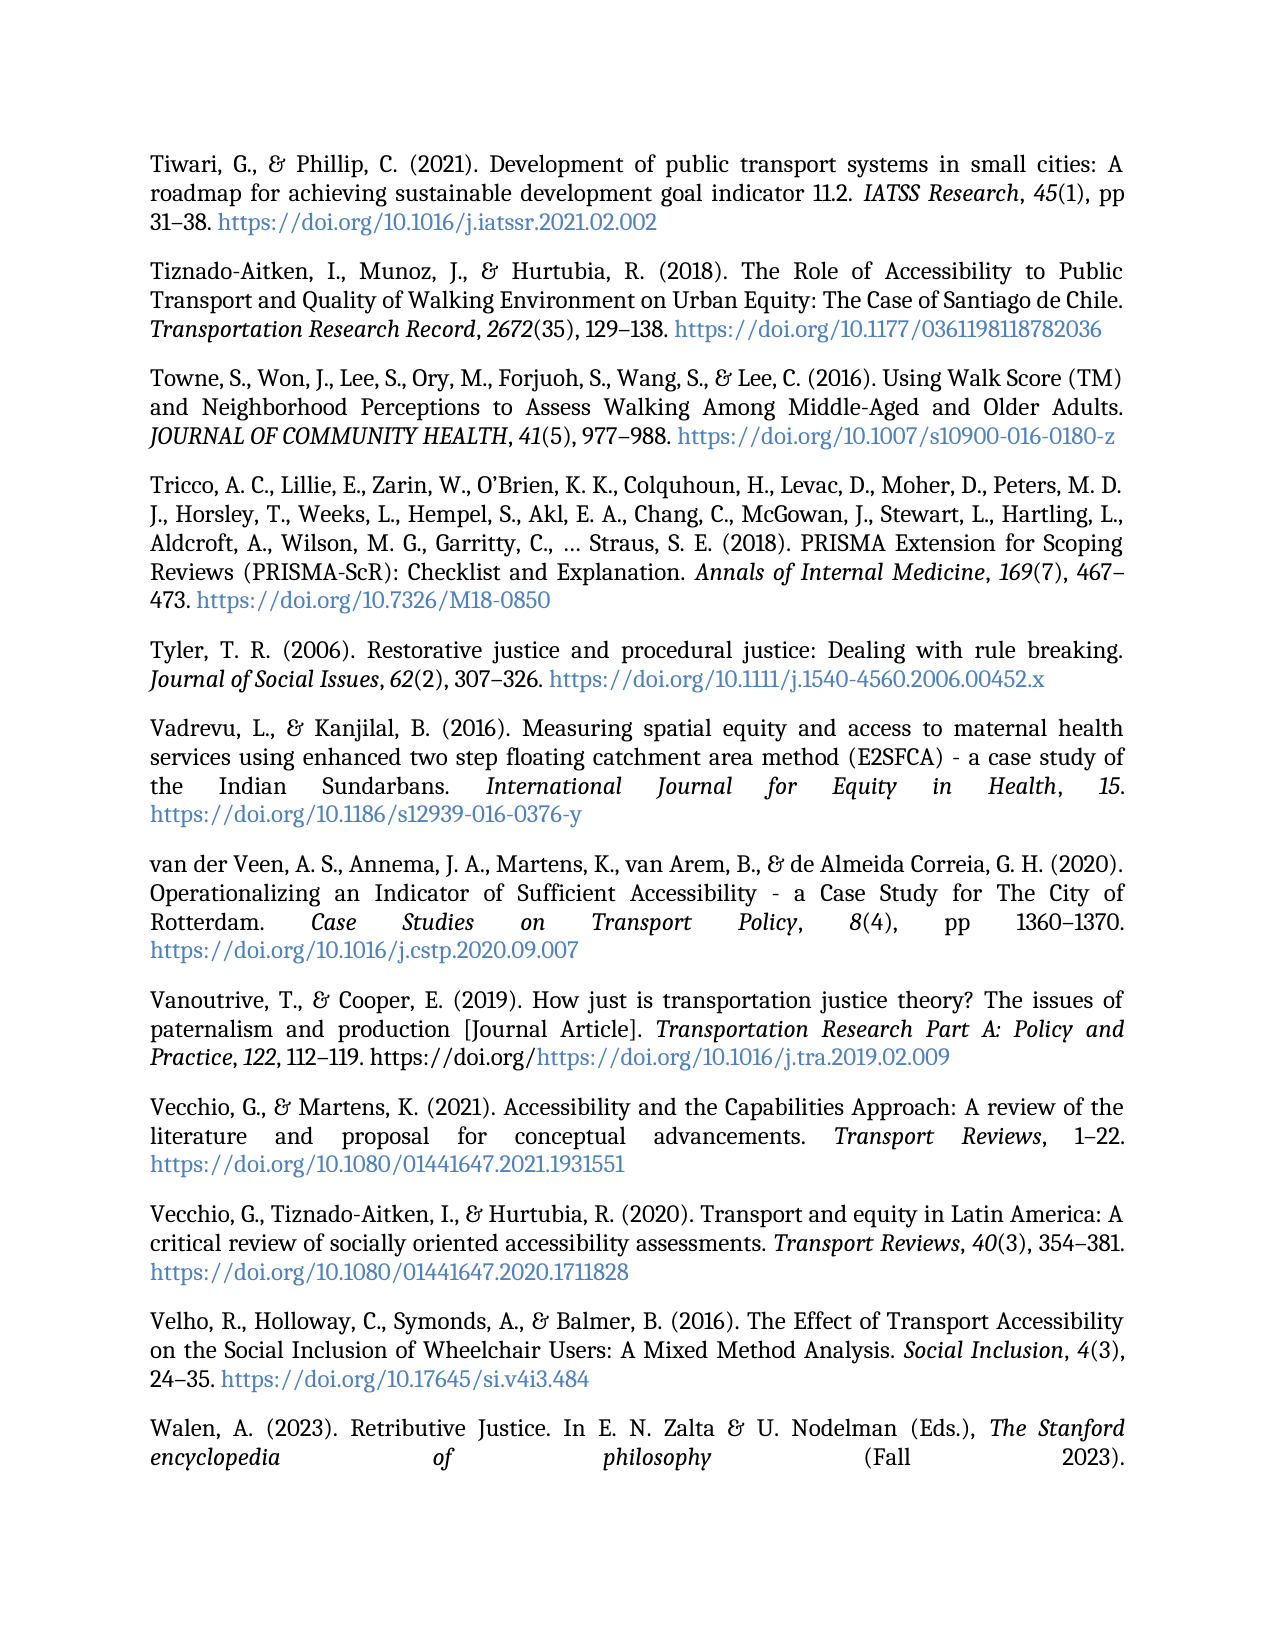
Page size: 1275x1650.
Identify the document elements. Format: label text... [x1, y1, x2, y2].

text Tyler, T. R. (2006). Restorative justice and procedural justice: Dealing with rule breaking. Journal of Social Issues, 62(2), 307–326. https://doi.org/10.1111/j.1540-4560.2006.00452.x [150, 636, 1125, 693]
text Tiwari, G., & Phillip, C. (2021). Development of public transport systems in small cities: A roadmap for achieving sustainable development goal indicator 11.2. IATSS Research, 45(1), pp 31–38. https://doi.org/10.1016/j.iatssr.2021.02.002 [150, 150, 1125, 236]
text Vadrevu, L., & Kanjilal, B. (2016). Measuring spatial equity and access to maternal health services using enhanced two step floating catchment area method (E2SFCA) - a case study of the Indian Sundarbans. International Journal for Equity in Health, 15. https://doi.org/10.1186/s12939-016-0376-y [150, 714, 1125, 829]
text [150, 1414, 1125, 1472]
text Tricco, A. C., Lillie, E., Zarin, W., O’Brien, K. K., Colquhoun, H., Levac, D., Moher, D., Peters, M. D. J., Horsley, T., Weeks, L., Hempel, S., Akl, E. A., Chang, C., McGowan, J., Stewart, L., Hartling, L., Aldcroft, A., Wilson, M. G., Garritty, C., … Straus, S. E. (2018). PRISMA Extension for Scoping Reviews (PRISMA-ScR): Checklist and Explanation. Annals of Internal Medicine, 169(7), 467–473. https://doi.org/10.7326/M18-0850 [150, 471, 1125, 615]
text Tiznado-Aitken, I., Munoz, J., & Hurtubia, R. (2018). The Role of Accessibility to Public Transport and Quality of Walking Environment on Urban Equity: The Case of Santiago de Chile. Transportation Research Record, 2672(35), 129–138. https://doi.org/10.1177/0361198118782036 [150, 257, 1125, 343]
text Velho, R., Holloway, C., Symonds, A., & Balmer, B. (2016). The Effect of Transport Accessibility on the Social Inclusion of Wheelchair Users: A Mixed Method Analysis. Social Inclusion, 4(3), 24–35. https://doi.org/10.17645/si.v4i3.484 [150, 1307, 1125, 1393]
text Vanoutrive, T., & Cooper, E. (2019). How just is transportation justice theory? The issues of paternalism and production [Journal Article]. Transportation Research Part A: Policy and Practice, 122, 112–119. https://doi.org/https://doi.org/10.1016/j.tra.2019.02.009 [150, 986, 1125, 1072]
text Towne, S., Won, J., Lee, S., Ory, M., Forjuoh, S., Wang, S., & Lee, C. (2016). Using Walk Score (TM) and Neighborhood Perceptions to Assess Walking Among Middle-Aged and Older Adults. JOURNAL OF COMMUNITY HEALTH, 41(5), 977–988. https://doi.org/10.1007/s10900-016-0180-z [150, 364, 1125, 450]
text Vecchio, G., Tiznado-Aitken, I., & Hurtubia, R. (2020). Transport and equity in Latin America: A critical review of socially oriented accessibility assessments. Transport Reviews, 40(3), 354–381. https://doi.org/10.1080/01441647.2020.1711828 [150, 1200, 1125, 1286]
text Vecchio, G., & Martens, K. (2021). Accessibility and the Capabilities Approach: A review of the literature and proposal for conceptual advancements. Transport Reviews, 1–22. https://doi.org/10.1080/01441647.2021.1931551 [150, 1093, 1125, 1179]
text van der Veen, A. S., Annema, J. A., Martens, K., van Arem, B., & de Almeida Correia, G. H. (2020). Operationalizing an Indicator of Sufficient Accessibility - a Case Study for The City of Rotterdam. Case Studies on Transport Policy, 8(4), pp 1360–1370. https://doi.org/10.1016/j.cstp.2020.09.007 [150, 850, 1125, 965]
